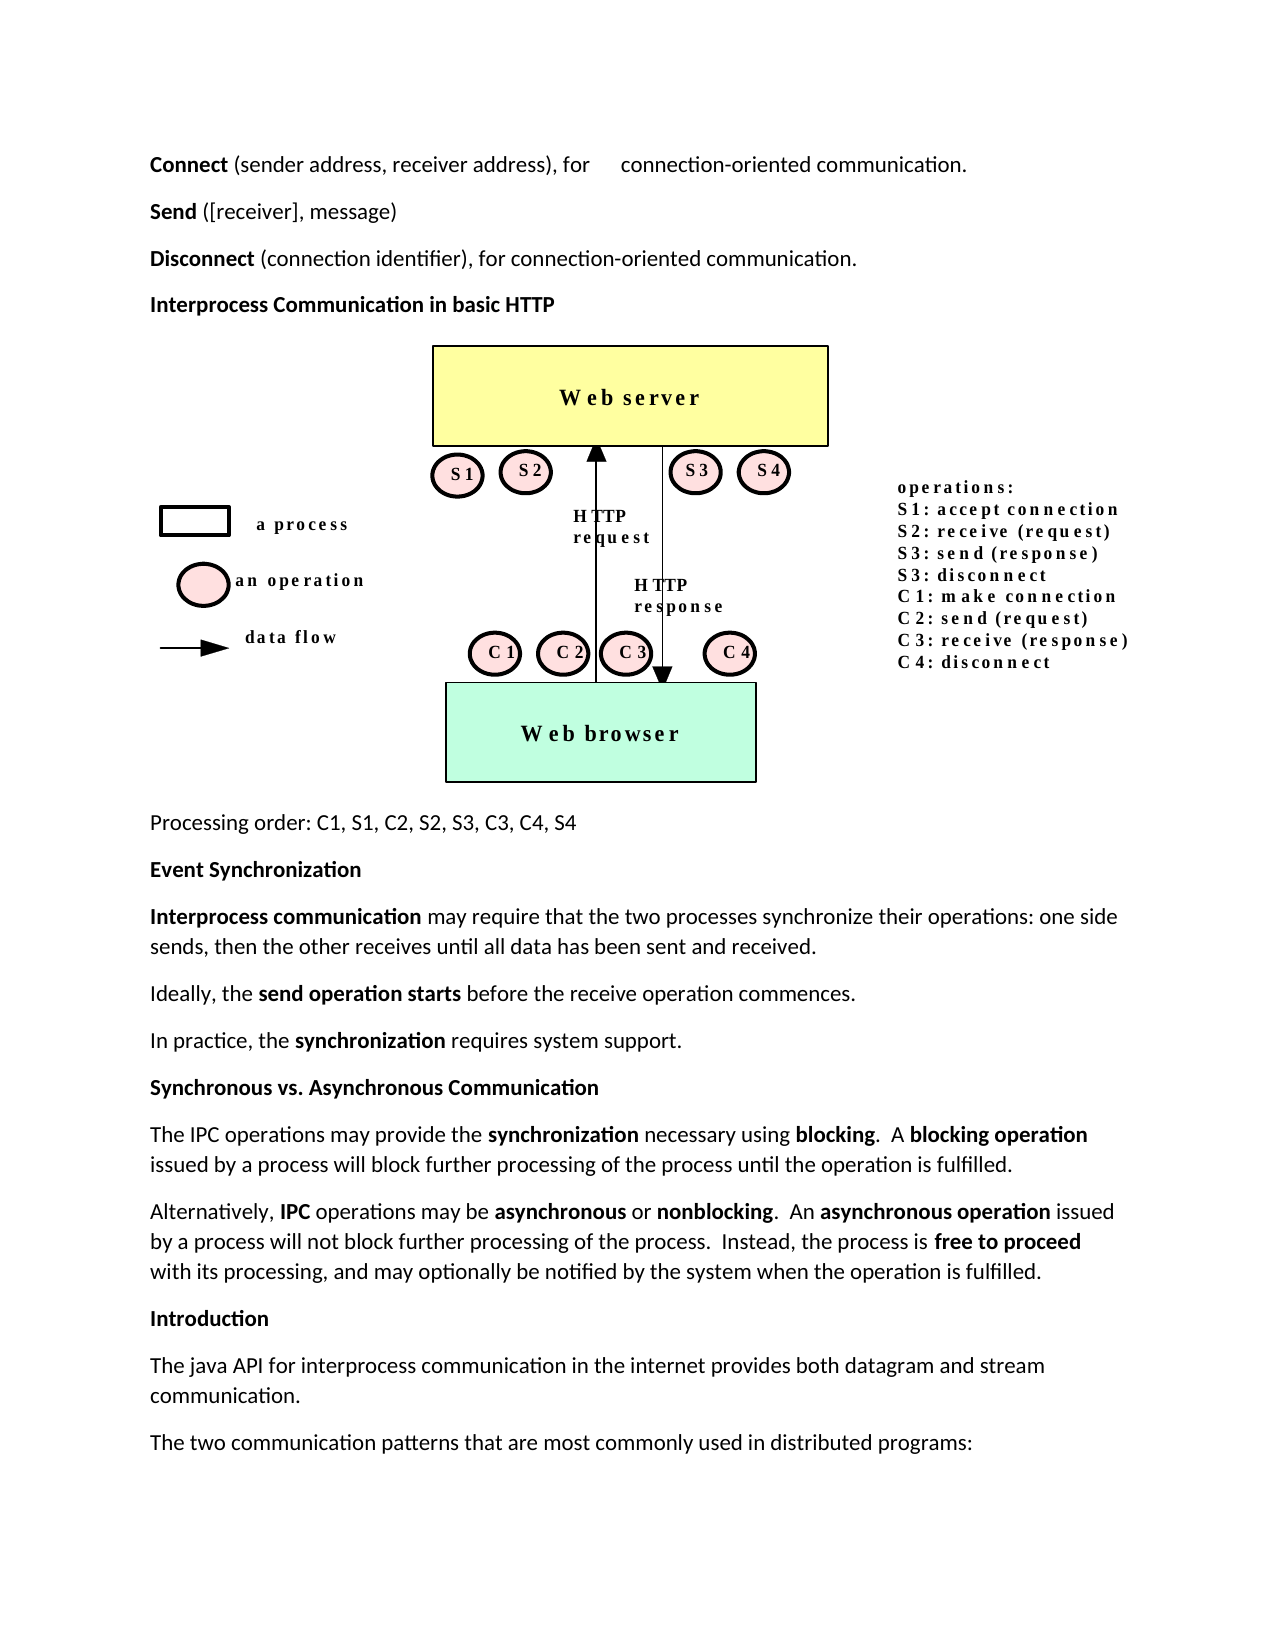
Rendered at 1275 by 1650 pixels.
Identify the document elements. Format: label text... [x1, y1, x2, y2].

text Introduction [150, 1304, 1125, 1332]
text Connect (sender address, receiver address), for connection-oriented communication. [150, 150, 1125, 178]
text Interprocess communication may require that the two processes synchronize their operations: one side sends, then the other receives until all data has been sent and received. [150, 902, 1125, 960]
text The java API for interprocess communication in the internet provides both datagram and stream communication. [150, 1351, 1125, 1409]
text Alternatively, IPC operations may be asynchronous or nonblocking. An asynchronous operation issued by a process will not block further processing of the process. Instead, the process is free to proceed with its processing, and may optionally be notified by the system when the operation is fulfilled. [150, 1197, 1125, 1285]
text Interprocess Communication in basic HTTP [150, 291, 1125, 319]
text In practice, the synchronization requires system support. [150, 1026, 1125, 1054]
text The two communication patterns that are most commonly used in distributed programs: [150, 1428, 1125, 1456]
text Send ([receiver], message) [150, 197, 1125, 225]
text Processing order: C1, S1, C2, S2, S3, C3, C4, S4 [150, 808, 1125, 836]
text Event Synchronization [150, 855, 1125, 883]
text Synchronous vs. Asynchronous Communication [150, 1073, 1125, 1101]
text Disconnect (connection identifier), for connection-oriented communication. [150, 244, 1125, 272]
text The IPC operations may provide the synchronization necessary using blocking. A blocking operation issued by a process will block further processing of the process until the operation is fulfilled. [150, 1120, 1125, 1178]
text Ideally, the send operation starts before the receive operation commences. [150, 979, 1125, 1007]
